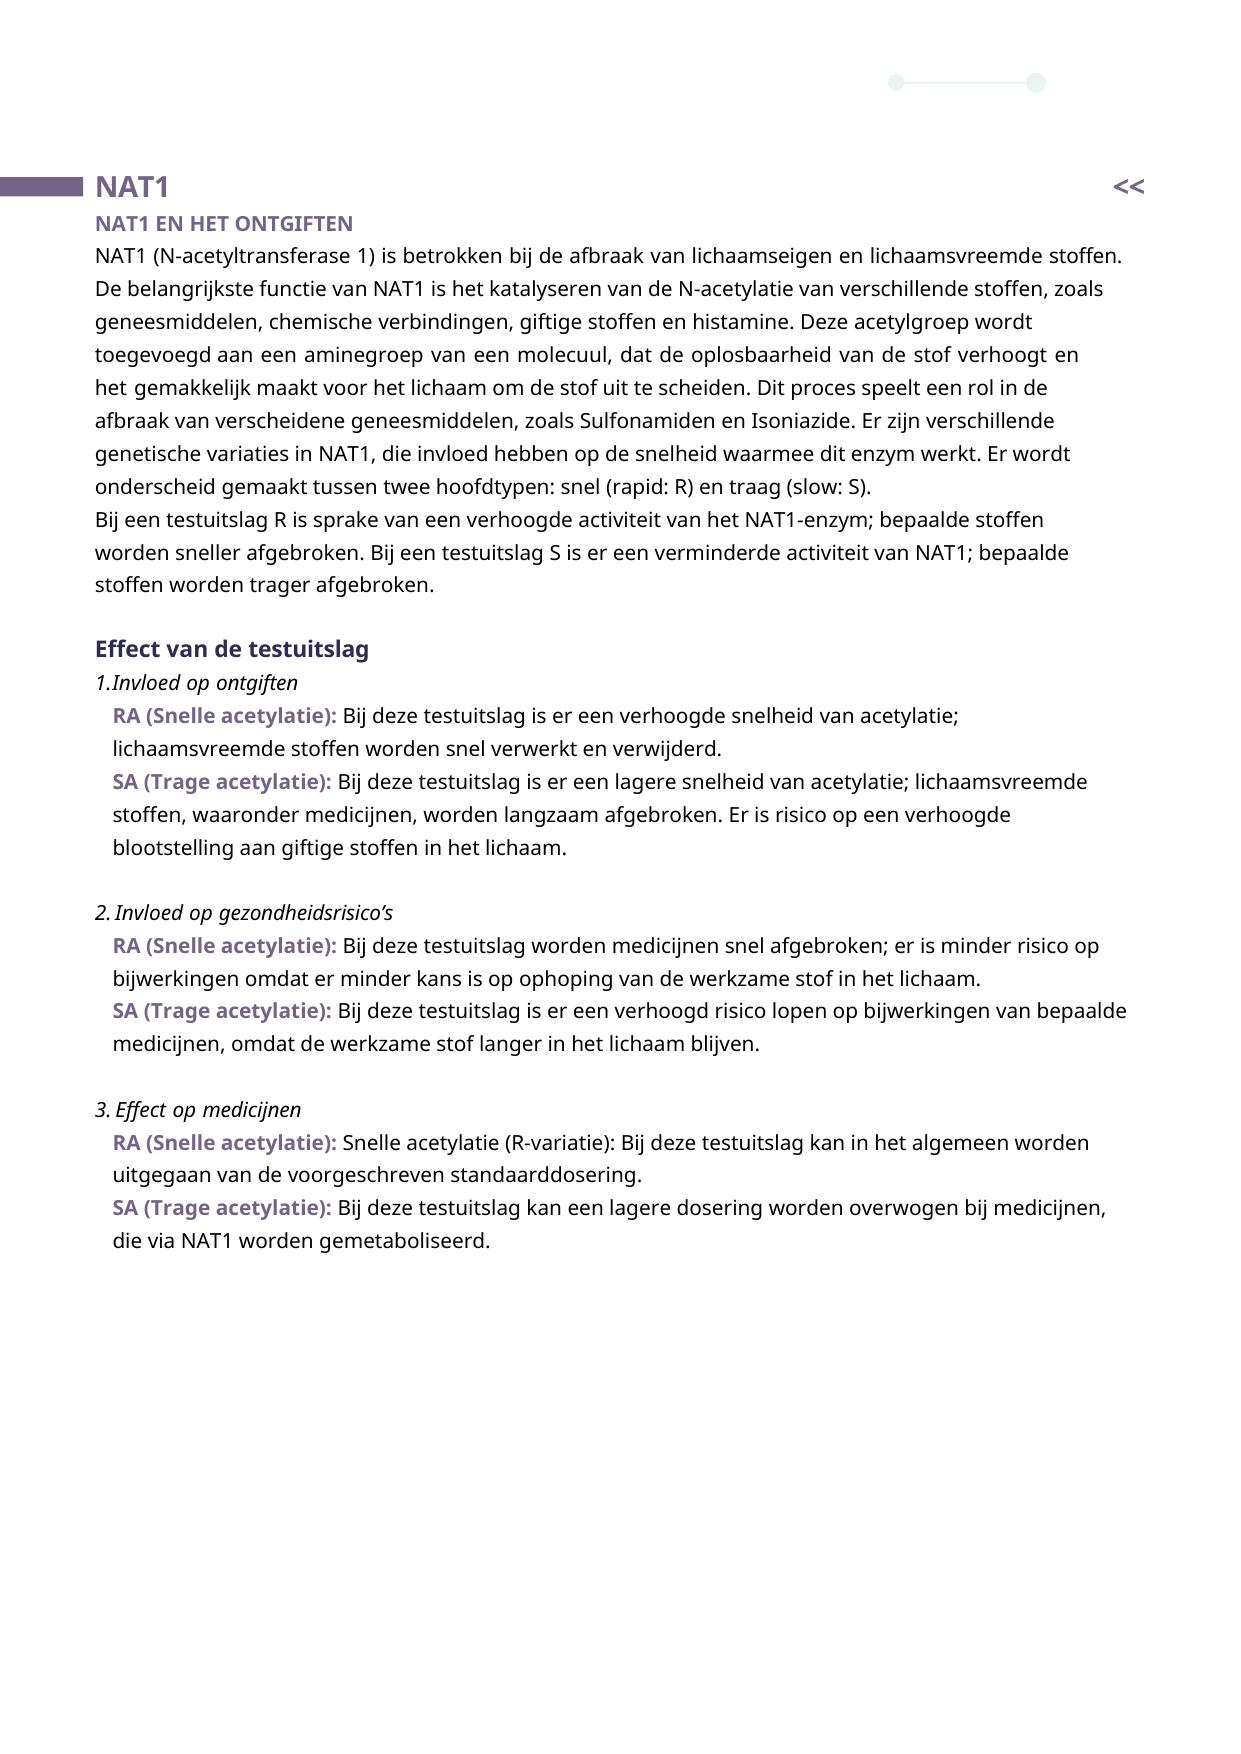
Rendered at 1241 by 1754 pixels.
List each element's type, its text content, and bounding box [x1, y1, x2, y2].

text SA (Trage acetylatie): Bij deze testuitslag kan een lagere dosering worden overwogen bij medicijnen, die via NAT1 worden gemetaboliseerd. [112, 1193, 1132, 1255]
text NAT1 (N-acetyltransferase 1) is betrokken bij de afbraak van lichaamseigen en lichaamsvreemde stoffen. [94, 242, 1240, 270]
list Effect op medicijnen [94, 1095, 1240, 1123]
text De belangrijkste functie van NAT1 is het katalyseren van de N-acetylatie van verschillende stoffen, zoals geneesmiddelen, chemische verbindingen, giftige stoffen en histamine. Deze acetylgroep wordt toegevoegd aan een aminegroep van een molecuul, dat de oplosbaarheid van de stof verhoogt en het gemakkelijk maakt voor het lichaam om de stof uit te scheiden. Dit proces speelt een rol in de afbraak van verscheidene geneesmiddelen, zoals Sulfonamiden en Isoniazide. Er zijn verschillende genetische variaties in NAT1, die invloed hebben op de snelheid waarmee dit enzym werkt. Er wordt onderscheid gemaakt tussen twee hoofdtypen: snel (rapid: R) en traag (slow: S). Bij een testuitslag R is sprake van een verhoogde activiteit van het NAT1-enzym; bepaalde stoffen worden sneller afgebroken. Bij een testuitslag S is er een verminderde activiteit van NAT1; bepaalde stoffen worden trager afgebroken. [94, 274, 1109, 599]
text RA (Snelle acetylatie): Snelle acetylatie (R-variatie): Bij deze testuitslag kan in het algemeen worden uitgegaan van de voorgeschreven standaarddosering. [112, 1128, 1132, 1189]
text SA (Trage acetylatie): Bij deze testuitslag is er een verhoogd risico lopen op bijwerkingen van bepaalde medicijnen, omdat de werkzame stof langer in het lichaam blijven. [112, 997, 1132, 1058]
list Invloed op gezondheidsrisico’s [94, 898, 1240, 927]
list Invloed op ontgiften [94, 668, 1240, 697]
subtitle NAT1 << [94, 167, 1240, 206]
text RA (Snelle acetylatie): Bij deze testuitslag worden medicijnen snel afgebroken; er is minder risico op bijwerkingen omdat er minder kans is op ophoping van de werkzame stof in het lichaam. [112, 931, 1132, 992]
text RA (Snelle acetylatie): Bij deze testuitslag is er een verhoogde snelheid van acetylatie; lichaamsvreemde stoffen worden snel verwerkt en verwijderd. [112, 701, 1132, 762]
text Effect van de testuitslag [94, 633, 1240, 664]
text SA (Trage acetylatie): Bij deze testuitslag is er een lagere snelheid van acetylatie; lichaamsvreemde stoffen, waaronder medicijnen, worden langzaam afgebroken. Er is risico op een verhoogde blootstelling aan giftige stoffen in het lichaam. [112, 767, 1132, 861]
subtitle NAT1 EN HET ONTGIFTEN [94, 209, 1240, 237]
